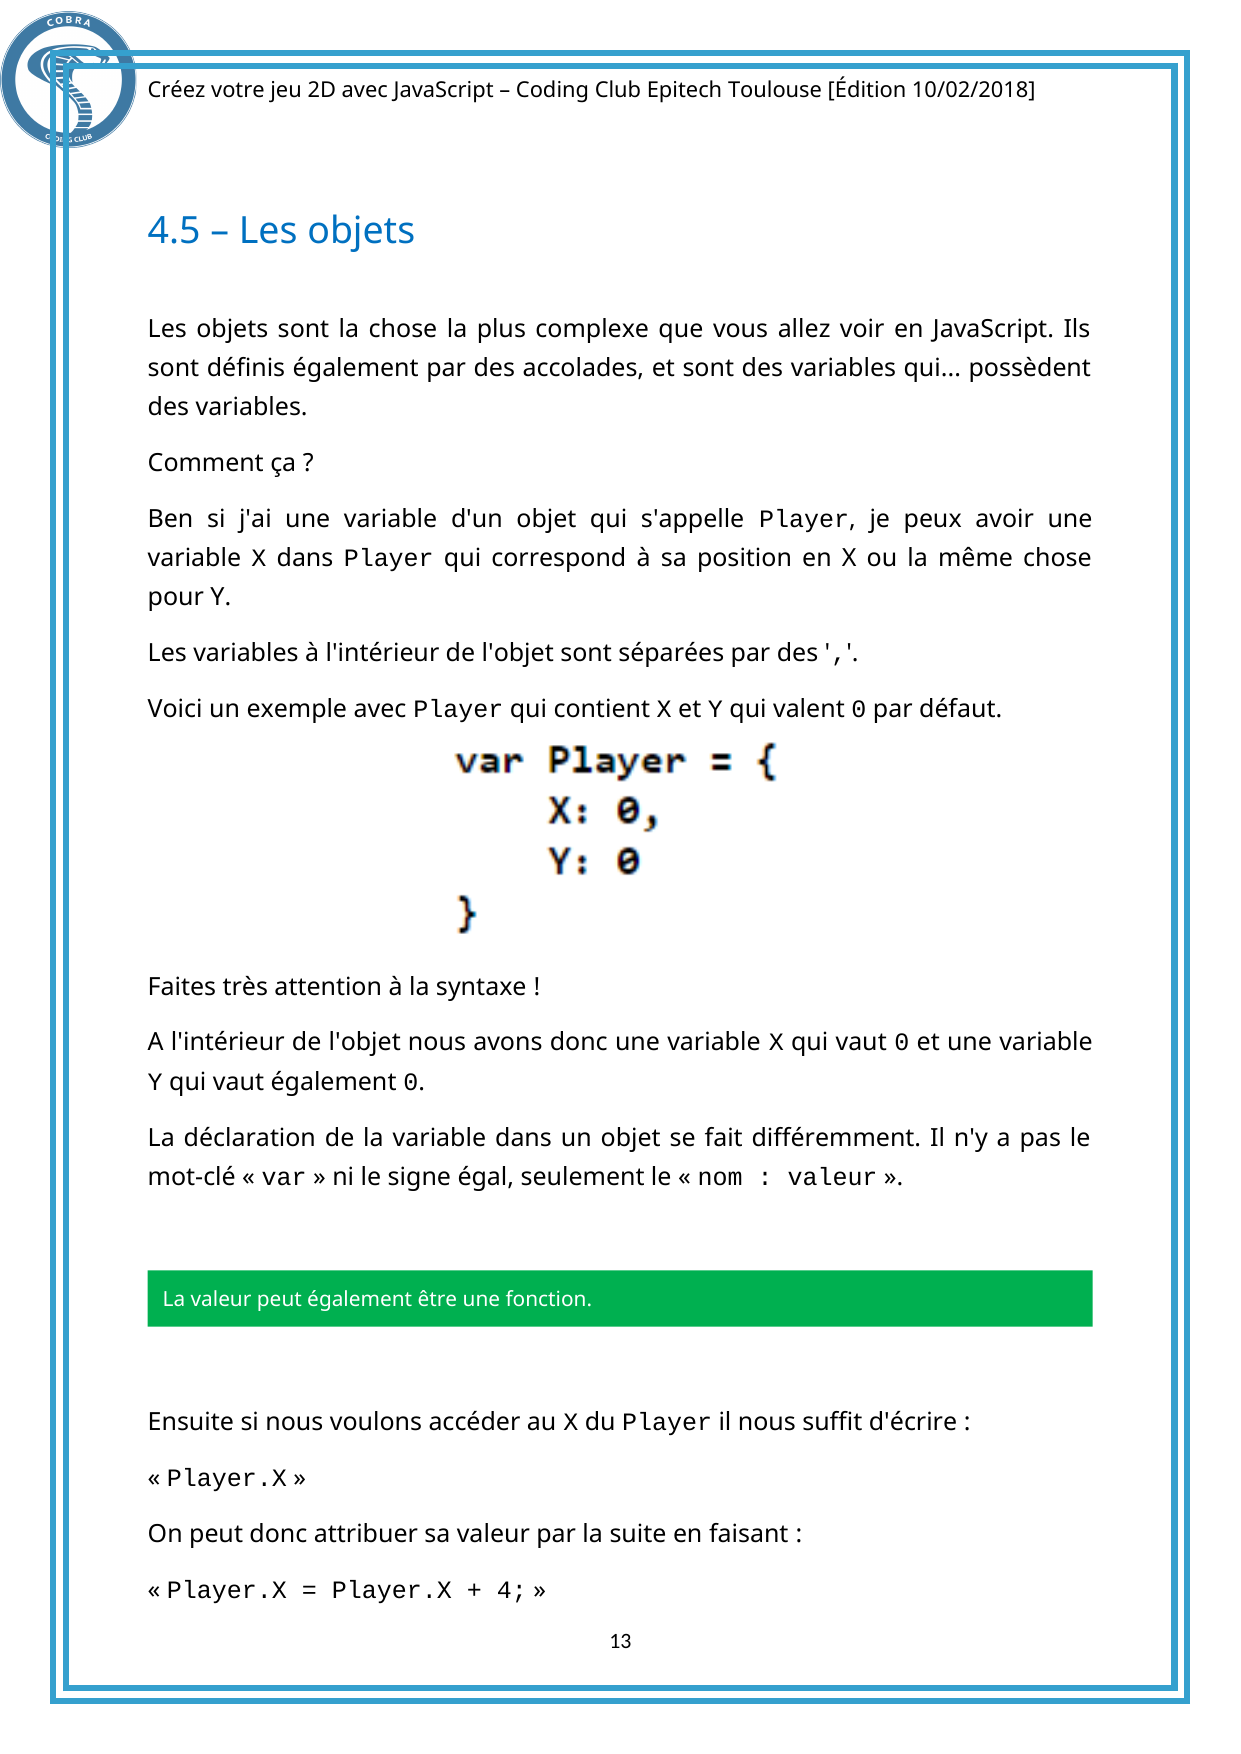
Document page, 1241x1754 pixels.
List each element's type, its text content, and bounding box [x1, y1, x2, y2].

text Ensuite si nous voulons accéder au X du Player il nous suffit d'écrire : [147, 1403, 1093, 1438]
text Les objets sont la chose la plus complexe que vous allez voir en JavaScript. Ils sont définis également par des accolades, et sont des variables qui... possèdent des variables. [147, 310, 1093, 423]
text La déclaration de la variable dans un objet se fait différemment. Il n'y a pas le mot-clé « var » ni le signe égal, seulement le « nom : valeur ». [147, 1119, 1093, 1193]
text A l'intérieur de l'objet nous avons donc une variable X qui vaut 0 et une variable Y qui vaut également 0. [147, 1024, 1093, 1098]
text On peut donc attribuer sa valeur par la suite en faisant : [147, 1515, 1093, 1549]
text « Player.X = Player.X + 4; » [147, 1571, 1093, 1606]
text Voici un exemple avec Player qui contient X et Y qui valent 0 par défaut. [147, 691, 1093, 725]
picture [453, 736, 787, 942]
text Comment ça ? [147, 444, 1093, 478]
subtitle 4.5 – Les objets [147, 203, 1093, 254]
text « Player.X » [147, 1459, 1093, 1494]
text Ben si j'ai une variable d'un objet qui s'appelle Player, je peux avoir une variable X dans Player qui correspond à sa position en X ou la même chose pour Y. [147, 500, 1093, 613]
text Les variables à l'intérieur de l'objet sont séparées par des ','. [147, 635, 1093, 669]
